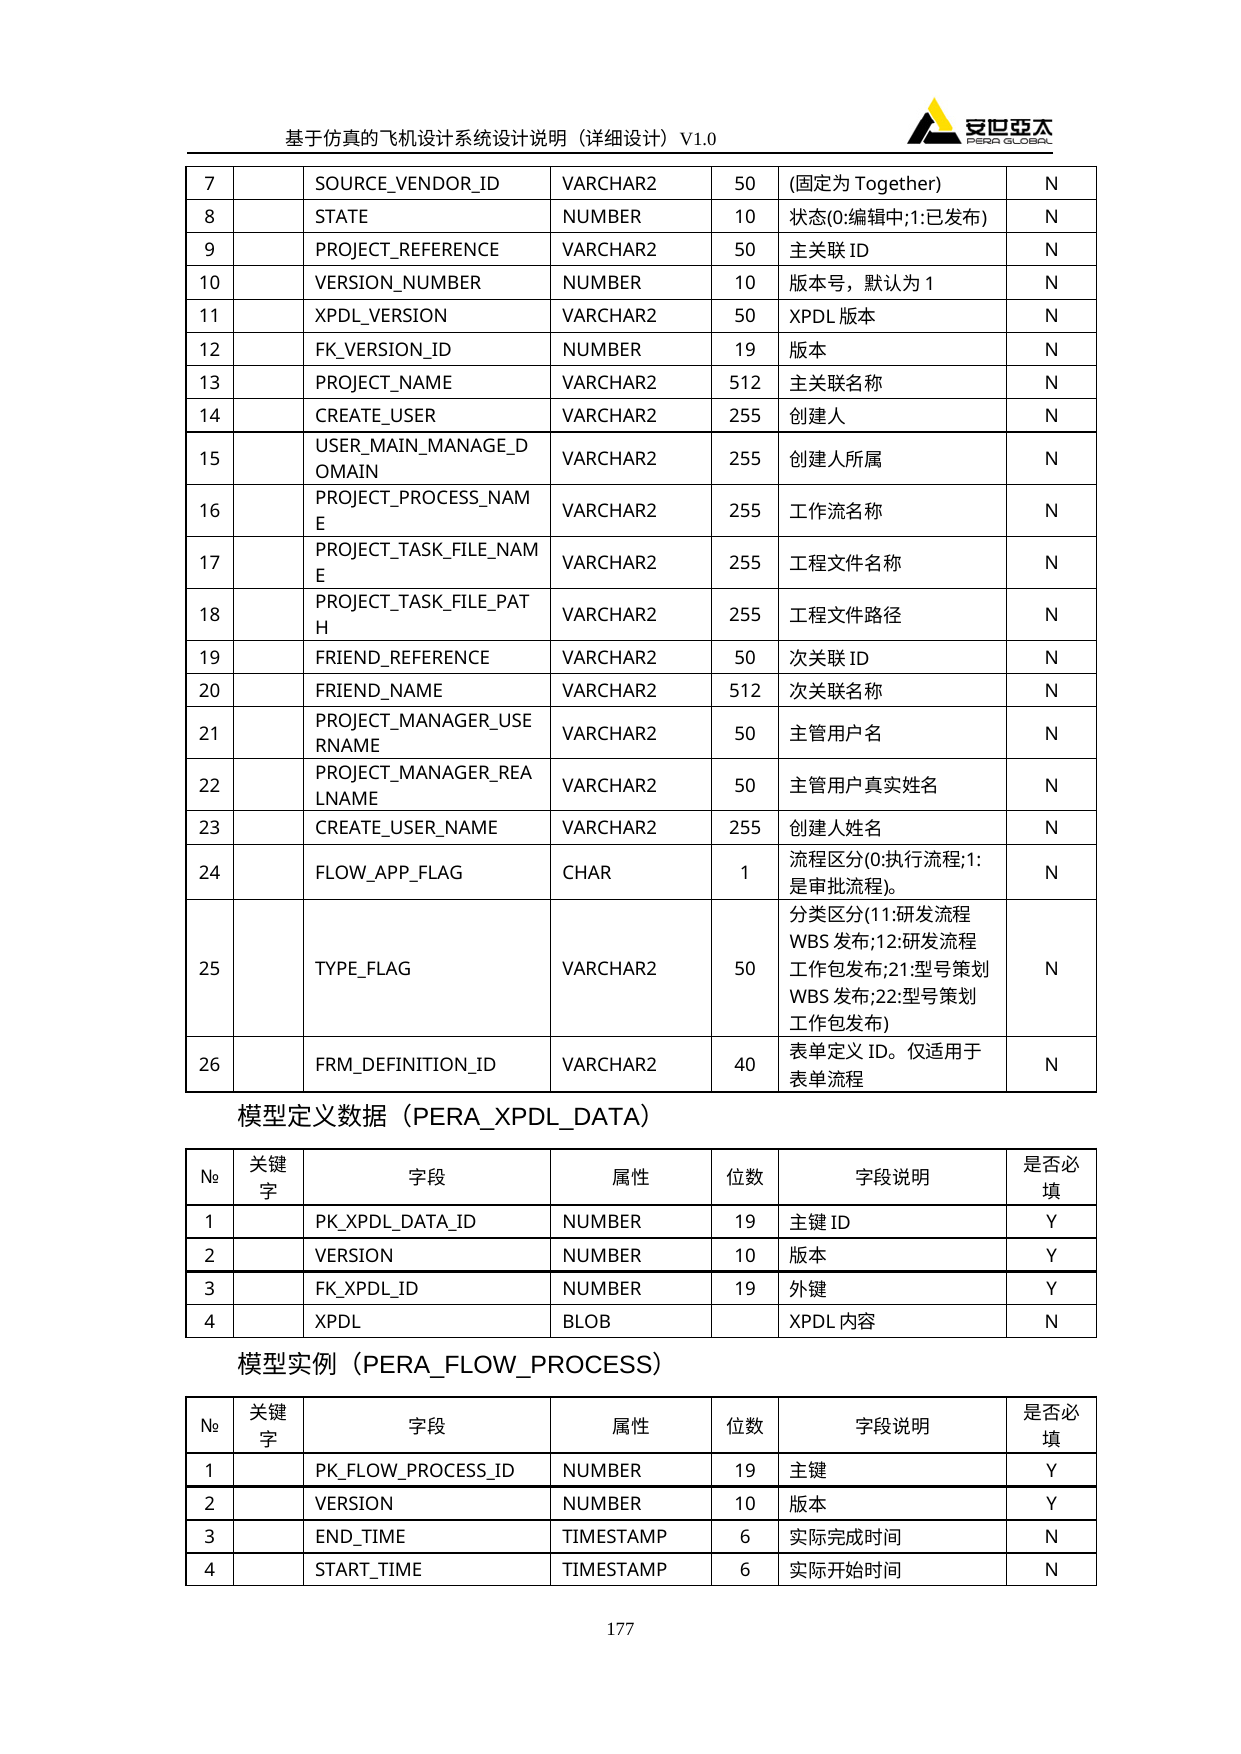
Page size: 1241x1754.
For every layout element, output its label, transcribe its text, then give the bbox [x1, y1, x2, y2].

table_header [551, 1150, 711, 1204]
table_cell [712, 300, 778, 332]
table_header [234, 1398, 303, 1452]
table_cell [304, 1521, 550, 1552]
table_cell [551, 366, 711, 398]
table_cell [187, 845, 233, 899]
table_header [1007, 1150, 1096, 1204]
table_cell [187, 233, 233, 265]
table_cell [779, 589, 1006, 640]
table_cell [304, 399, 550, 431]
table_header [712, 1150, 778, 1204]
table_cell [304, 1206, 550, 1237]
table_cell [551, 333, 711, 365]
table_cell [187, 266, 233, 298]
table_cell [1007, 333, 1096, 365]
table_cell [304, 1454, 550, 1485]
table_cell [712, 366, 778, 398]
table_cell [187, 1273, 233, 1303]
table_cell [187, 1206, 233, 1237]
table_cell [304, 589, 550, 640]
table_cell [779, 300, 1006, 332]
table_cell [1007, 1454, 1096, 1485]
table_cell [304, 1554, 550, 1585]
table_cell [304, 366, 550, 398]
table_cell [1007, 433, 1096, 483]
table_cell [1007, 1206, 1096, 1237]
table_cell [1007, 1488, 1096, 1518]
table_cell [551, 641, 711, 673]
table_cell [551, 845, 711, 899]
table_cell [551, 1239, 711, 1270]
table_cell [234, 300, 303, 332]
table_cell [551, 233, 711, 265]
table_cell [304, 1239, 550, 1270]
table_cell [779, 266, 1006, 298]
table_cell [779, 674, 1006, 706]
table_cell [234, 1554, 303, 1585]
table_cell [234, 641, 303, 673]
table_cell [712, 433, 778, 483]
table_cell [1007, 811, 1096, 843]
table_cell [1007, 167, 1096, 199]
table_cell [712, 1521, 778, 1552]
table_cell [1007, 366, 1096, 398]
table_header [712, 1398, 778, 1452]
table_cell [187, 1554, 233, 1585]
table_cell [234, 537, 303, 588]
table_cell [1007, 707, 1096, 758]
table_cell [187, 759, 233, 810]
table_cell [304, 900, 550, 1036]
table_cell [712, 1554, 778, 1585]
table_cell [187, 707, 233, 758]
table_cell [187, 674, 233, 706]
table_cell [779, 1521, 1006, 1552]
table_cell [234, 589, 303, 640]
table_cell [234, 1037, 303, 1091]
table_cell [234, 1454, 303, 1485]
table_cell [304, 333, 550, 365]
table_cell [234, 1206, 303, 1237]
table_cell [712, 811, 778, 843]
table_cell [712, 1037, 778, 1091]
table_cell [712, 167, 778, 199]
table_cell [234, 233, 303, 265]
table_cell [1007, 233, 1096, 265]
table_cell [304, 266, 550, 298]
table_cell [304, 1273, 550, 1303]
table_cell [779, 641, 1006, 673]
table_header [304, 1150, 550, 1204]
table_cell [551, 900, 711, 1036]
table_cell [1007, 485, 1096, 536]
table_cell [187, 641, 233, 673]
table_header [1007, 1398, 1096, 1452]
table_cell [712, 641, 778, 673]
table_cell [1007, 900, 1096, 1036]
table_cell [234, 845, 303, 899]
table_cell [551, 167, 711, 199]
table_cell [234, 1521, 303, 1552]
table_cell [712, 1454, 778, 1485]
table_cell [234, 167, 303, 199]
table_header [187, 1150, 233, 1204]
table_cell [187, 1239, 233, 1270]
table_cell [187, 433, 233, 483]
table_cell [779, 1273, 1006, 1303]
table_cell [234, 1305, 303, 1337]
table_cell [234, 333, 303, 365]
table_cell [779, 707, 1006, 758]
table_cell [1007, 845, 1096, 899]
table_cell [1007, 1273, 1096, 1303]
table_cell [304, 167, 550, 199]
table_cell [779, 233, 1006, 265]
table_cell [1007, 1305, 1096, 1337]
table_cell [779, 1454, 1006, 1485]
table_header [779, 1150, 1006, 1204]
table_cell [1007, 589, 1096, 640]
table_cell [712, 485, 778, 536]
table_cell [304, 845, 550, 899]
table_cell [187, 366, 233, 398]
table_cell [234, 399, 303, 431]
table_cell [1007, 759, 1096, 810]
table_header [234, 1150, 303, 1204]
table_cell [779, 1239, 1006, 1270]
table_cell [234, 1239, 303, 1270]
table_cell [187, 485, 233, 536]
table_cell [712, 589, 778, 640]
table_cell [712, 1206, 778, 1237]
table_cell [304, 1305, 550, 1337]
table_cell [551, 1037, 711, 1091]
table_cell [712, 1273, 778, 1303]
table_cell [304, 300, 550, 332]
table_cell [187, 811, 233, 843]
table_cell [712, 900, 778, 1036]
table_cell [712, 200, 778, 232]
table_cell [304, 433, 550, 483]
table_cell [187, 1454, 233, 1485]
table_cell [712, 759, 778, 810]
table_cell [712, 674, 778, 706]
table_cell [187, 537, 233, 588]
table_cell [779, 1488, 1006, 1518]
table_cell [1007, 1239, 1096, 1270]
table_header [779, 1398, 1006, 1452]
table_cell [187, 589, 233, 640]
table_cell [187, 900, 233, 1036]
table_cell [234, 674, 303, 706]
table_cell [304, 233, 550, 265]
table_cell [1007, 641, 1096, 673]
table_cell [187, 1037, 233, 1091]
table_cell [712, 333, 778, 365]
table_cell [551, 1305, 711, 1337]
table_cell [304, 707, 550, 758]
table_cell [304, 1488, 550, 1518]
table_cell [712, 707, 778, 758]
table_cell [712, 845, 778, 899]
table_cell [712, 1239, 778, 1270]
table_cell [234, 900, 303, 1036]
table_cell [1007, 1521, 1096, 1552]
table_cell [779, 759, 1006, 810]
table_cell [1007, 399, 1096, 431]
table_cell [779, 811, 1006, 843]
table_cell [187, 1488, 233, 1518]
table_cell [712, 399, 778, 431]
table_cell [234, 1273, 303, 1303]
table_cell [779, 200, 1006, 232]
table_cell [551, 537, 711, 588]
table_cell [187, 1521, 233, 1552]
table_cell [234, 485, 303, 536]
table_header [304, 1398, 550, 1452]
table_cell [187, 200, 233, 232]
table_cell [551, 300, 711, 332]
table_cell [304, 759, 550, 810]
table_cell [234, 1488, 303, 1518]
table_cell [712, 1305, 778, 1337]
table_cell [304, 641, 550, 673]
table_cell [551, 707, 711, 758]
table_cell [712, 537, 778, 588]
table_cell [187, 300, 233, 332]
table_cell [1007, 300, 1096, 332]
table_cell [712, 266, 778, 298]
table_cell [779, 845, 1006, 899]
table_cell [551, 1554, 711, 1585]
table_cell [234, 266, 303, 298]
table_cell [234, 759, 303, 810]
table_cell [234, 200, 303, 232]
picture [900, 95, 1053, 145]
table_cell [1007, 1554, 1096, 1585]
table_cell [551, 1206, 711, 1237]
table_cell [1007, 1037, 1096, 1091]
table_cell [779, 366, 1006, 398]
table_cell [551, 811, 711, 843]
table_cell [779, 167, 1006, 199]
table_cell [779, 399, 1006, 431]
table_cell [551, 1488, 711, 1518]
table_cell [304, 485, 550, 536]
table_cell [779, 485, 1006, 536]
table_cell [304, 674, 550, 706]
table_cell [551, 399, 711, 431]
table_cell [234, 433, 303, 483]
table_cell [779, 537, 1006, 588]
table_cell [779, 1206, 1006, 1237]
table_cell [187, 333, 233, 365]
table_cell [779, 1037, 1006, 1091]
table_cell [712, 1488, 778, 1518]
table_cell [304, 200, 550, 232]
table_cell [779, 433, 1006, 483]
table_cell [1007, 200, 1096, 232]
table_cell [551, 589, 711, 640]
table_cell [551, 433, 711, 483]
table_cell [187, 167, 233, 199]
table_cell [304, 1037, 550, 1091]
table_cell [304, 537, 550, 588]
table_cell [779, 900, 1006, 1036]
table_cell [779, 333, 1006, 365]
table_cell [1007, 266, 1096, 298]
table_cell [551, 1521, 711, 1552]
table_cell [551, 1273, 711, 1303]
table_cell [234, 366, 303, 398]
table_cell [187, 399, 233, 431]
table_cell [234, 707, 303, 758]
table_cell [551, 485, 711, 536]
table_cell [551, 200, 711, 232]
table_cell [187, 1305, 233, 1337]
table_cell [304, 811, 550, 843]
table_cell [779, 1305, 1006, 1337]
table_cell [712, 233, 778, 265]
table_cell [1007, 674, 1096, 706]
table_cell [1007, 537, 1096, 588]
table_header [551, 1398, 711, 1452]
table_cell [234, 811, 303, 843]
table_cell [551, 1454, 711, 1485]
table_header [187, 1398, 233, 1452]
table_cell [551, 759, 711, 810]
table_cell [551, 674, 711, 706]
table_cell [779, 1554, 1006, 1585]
text 模型实例（PERA_FLOW_PROCESS） [187, 1344, 1053, 1380]
text 模型定义数据（PERA_XPDL_DATA） [187, 1099, 1053, 1133]
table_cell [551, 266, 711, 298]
